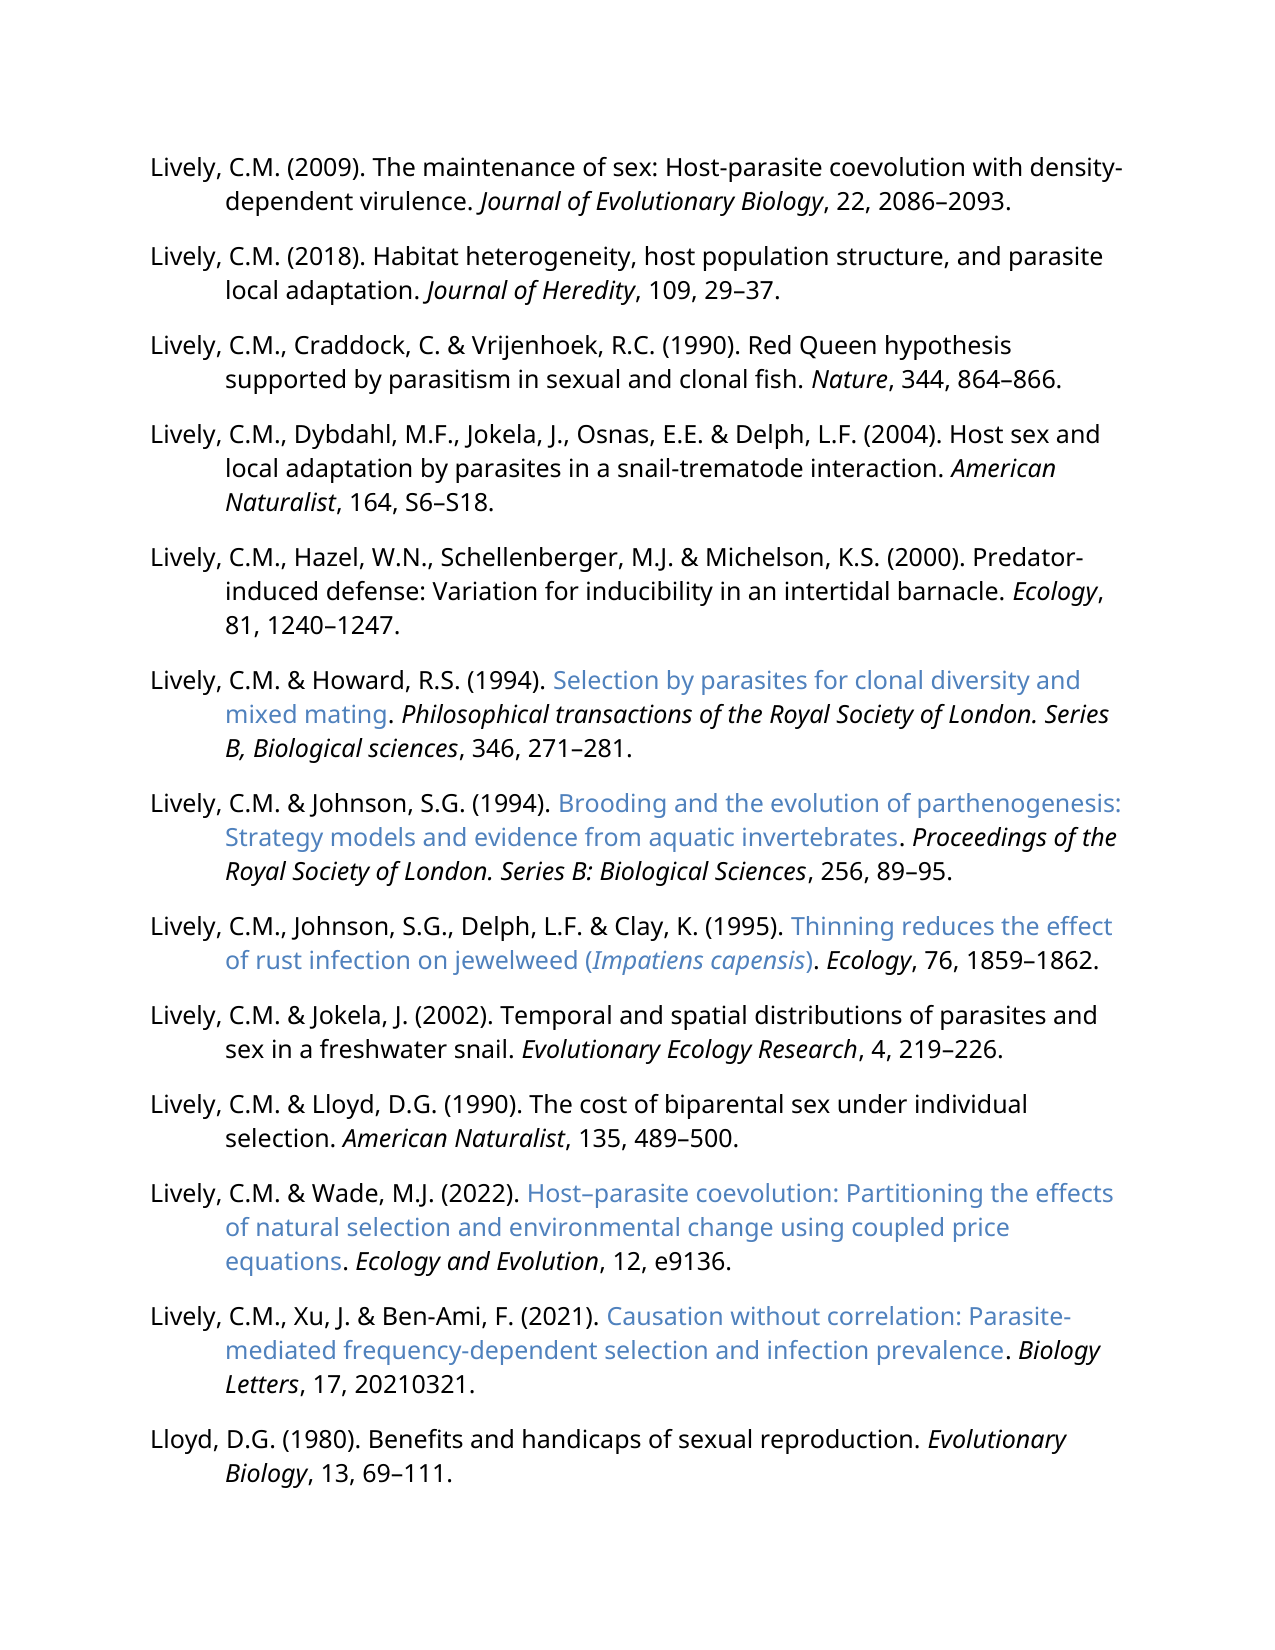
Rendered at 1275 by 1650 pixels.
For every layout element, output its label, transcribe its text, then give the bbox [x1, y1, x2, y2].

text Lively, C.M., Craddock, C. & Vrijenhoek, R.C. (1990). Red Queen hypothesis supported by parasitism in sexual and clonal fish. Nature, 344, 864–866. [150, 328, 1125, 396]
text Lively, C.M. & Jokela, J. (2002). Temporal and spatial distributions of parasites and sex in a freshwater snail. Evolutionary Ecology Research, 4, 219–226. [150, 998, 1125, 1066]
text Lively, C.M., Johnson, S.G., Delph, L.F. & Clay, K. (1995). Thinning reduces the effect of rust infection on jewelweed (Impatiens capensis). Ecology, 76, 1859–1862. [150, 909, 1125, 977]
text Lively, C.M. (2009). The maintenance of sex: Host-parasite coevolution with density-dependent virulence. Journal of Evolutionary Biology, 22, 2086–2093. [150, 150, 1125, 218]
text Lively, C.M. (2018). Habitat heterogeneity, host population structure, and parasite local adaptation. Journal of Heredity, 109, 29–37. [150, 239, 1125, 307]
text Lively, C.M. & Johnson, S.G. (1994). Brooding and the evolution of parthenogenesis: Strategy models and evidence from aquatic invertebrates. Proceedings of the Royal Society of London. Series B: Biological Sciences, 256, 89–95. [150, 786, 1125, 888]
text Lively, C.M., Xu, J. & Ben-Ami, F. (2021). Causation without correlation: Parasite-mediated frequency-dependent selection and infection prevalence. Biology Letters, 17, 20210321. [150, 1299, 1125, 1401]
text Lively, C.M., Hazel, W.N., Schellenberger, M.J. & Michelson, K.S. (2000). Predator-induced defense: Variation for inducibility in an intertidal barnacle. Ecology, 81, 1240–1247. [150, 540, 1125, 642]
text Lively, C.M. & Wade, M.J. (2022). Host–parasite coevolution: Partitioning the effects of natural selection and environmental change using coupled price equations. Ecology and Evolution, 12, e9136. [150, 1176, 1125, 1278]
text Lively, C.M. & Howard, R.S. (1994). Selection by parasites for clonal diversity and mixed mating. Philosophical transactions of the Royal Society of London. Series B, Biological sciences, 346, 271–281. [150, 663, 1125, 765]
text Lloyd, D.G. (1980). Benefits and handicaps of sexual reproduction. Evolutionary Biology, 13, 69–111. [150, 1422, 1125, 1490]
text Lively, C.M., Dybdahl, M.F., Jokela, J., Osnas, E.E. & Delph, L.F. (2004). Host sex and local adaptation by parasites in a snail-trematode interaction. American Naturalist, 164, S6–S18. [150, 417, 1125, 519]
text Lively, C.M. & Lloyd, D.G. (1990). The cost of biparental sex under individual selection. American Naturalist, 135, 489–500. [150, 1087, 1125, 1155]
